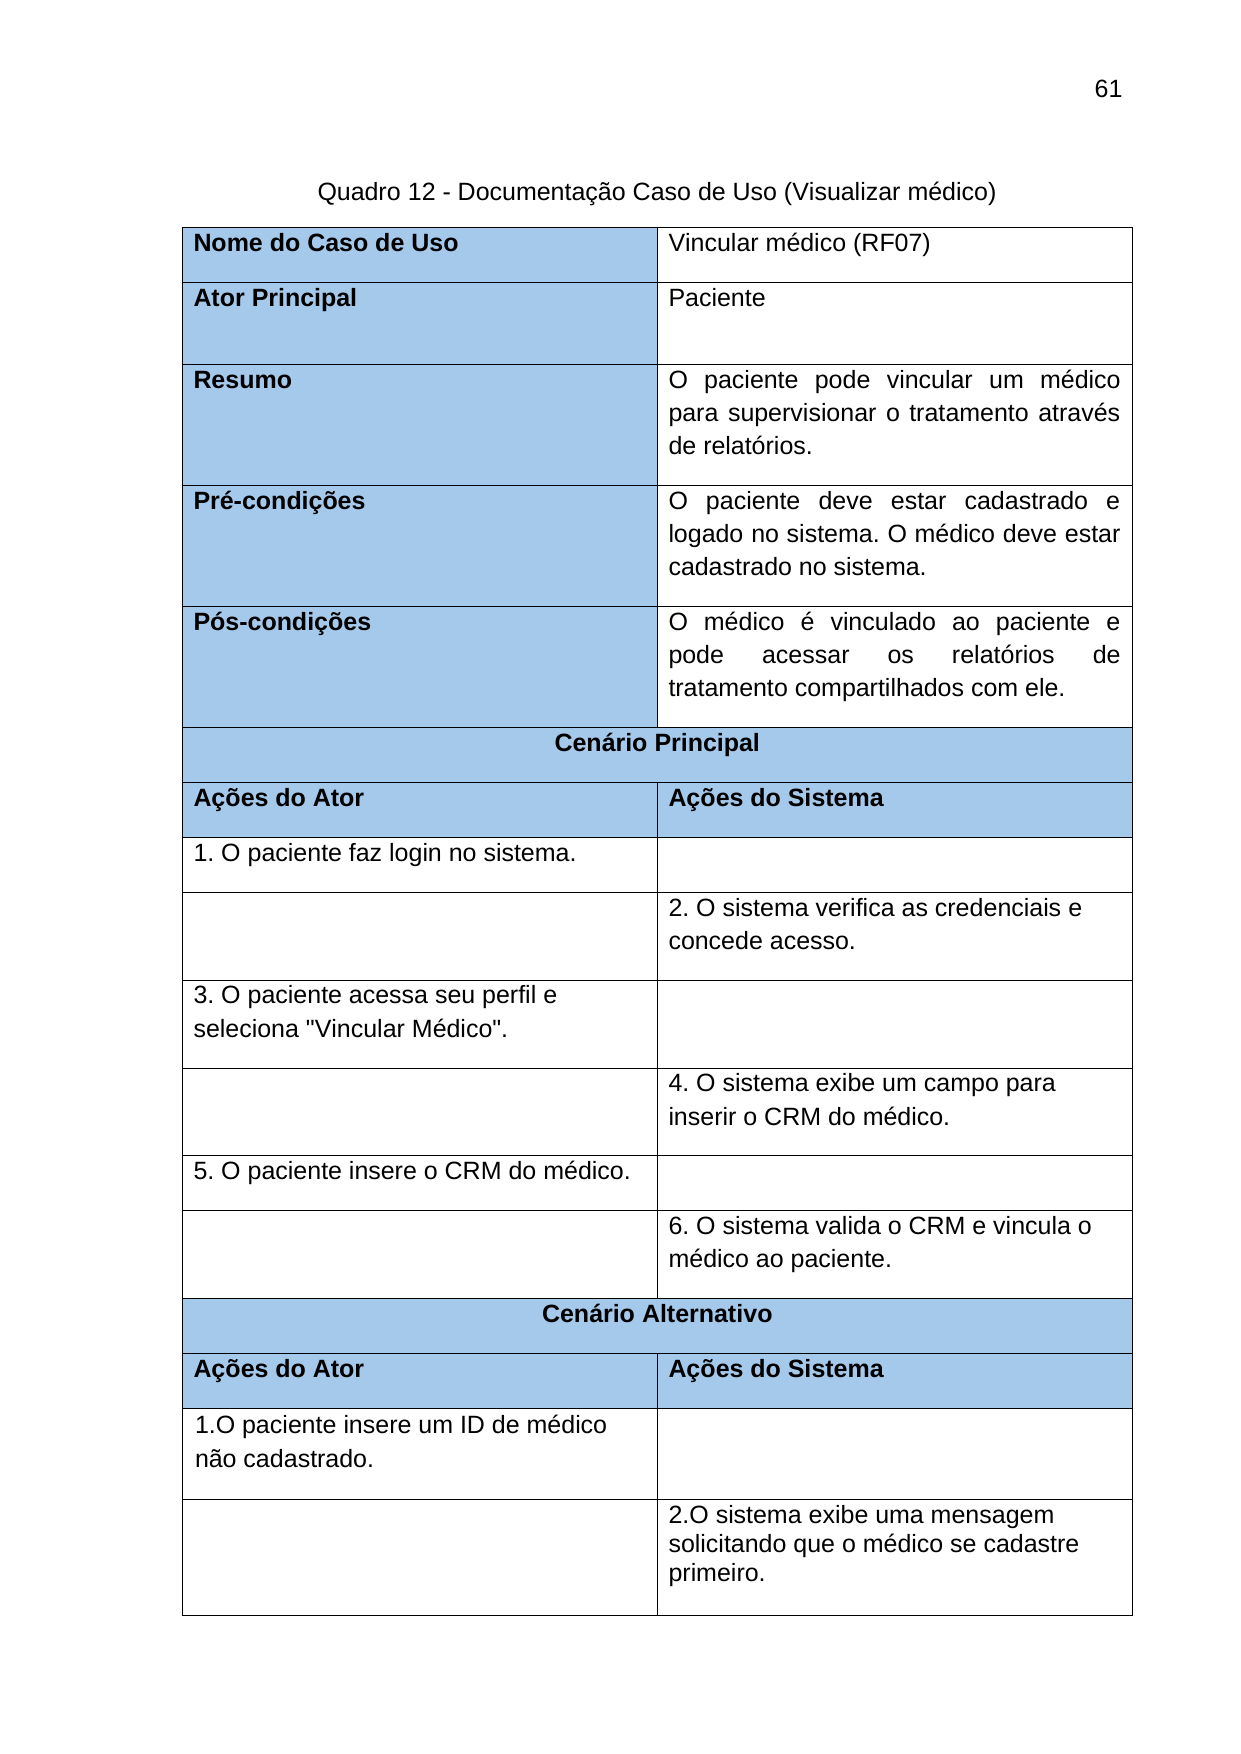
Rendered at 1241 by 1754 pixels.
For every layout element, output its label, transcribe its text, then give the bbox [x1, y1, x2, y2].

table_cell [658, 1156, 1132, 1210]
text Quadro 12 - Documentação Caso de Uso (Visualizar médico) [192, 177, 1122, 206]
table_cell Ações do Ator [183, 783, 657, 837]
table_cell Ator Principal [183, 283, 657, 364]
table_cell [658, 1409, 1132, 1499]
table_cell 4. O sistema exibe um campo para inserir o CRM do médico. [658, 1069, 1132, 1155]
table_cell O paciente pode vincular um médico para supervisionar o tratamento através de relatórios. [658, 365, 1132, 485]
table_cell [183, 1409, 657, 1499]
table_cell [658, 981, 1132, 1067]
table_cell Ações do Ator [183, 1354, 657, 1408]
table_cell Pós-condições [183, 607, 657, 727]
table_cell Ações do Sistema [658, 1354, 1132, 1408]
table_cell [183, 1211, 657, 1298]
table_cell 1. O paciente faz login no sistema. [183, 838, 657, 892]
table_cell [658, 838, 1132, 892]
table_cell Ações do Sistema [658, 783, 1132, 837]
table_header Nome do Caso de Uso [183, 228, 657, 282]
table_cell 2. O sistema verifica as credenciais e concede acesso. [658, 893, 1132, 979]
table_cell 6. O sistema valida o CRM e vincula o médico ao paciente. [658, 1211, 1132, 1298]
table_cell O médico é vinculado ao paciente e pode acessar os relatórios de tratamento compartilhados com ele. [658, 607, 1132, 727]
table_cell 5. O paciente insere o CRM do médico. [183, 1156, 657, 1210]
table_cell 2.O sistema exibe uma mensagem solicitando que o médico se cadastre primeiro. [658, 1500, 1132, 1615]
table_cell Cenário Principal [183, 728, 1132, 782]
table_cell [183, 1500, 657, 1615]
table_cell [183, 893, 657, 979]
table_cell 3. O paciente acessa seu perfil e seleciona "Vincular Médico". [183, 981, 657, 1067]
table_header Vincular médico (RF07) [658, 228, 1132, 282]
table_cell O paciente deve estar cadastrado e logado no sistema. O médico deve estar cadastrado no sistema. [658, 486, 1132, 606]
table_cell Cenário Alternativo [183, 1299, 1132, 1353]
table_cell Pré-condições [183, 486, 657, 606]
table_cell Resumo [183, 365, 657, 485]
table_cell Paciente [658, 283, 1132, 364]
table_cell [183, 1069, 657, 1155]
